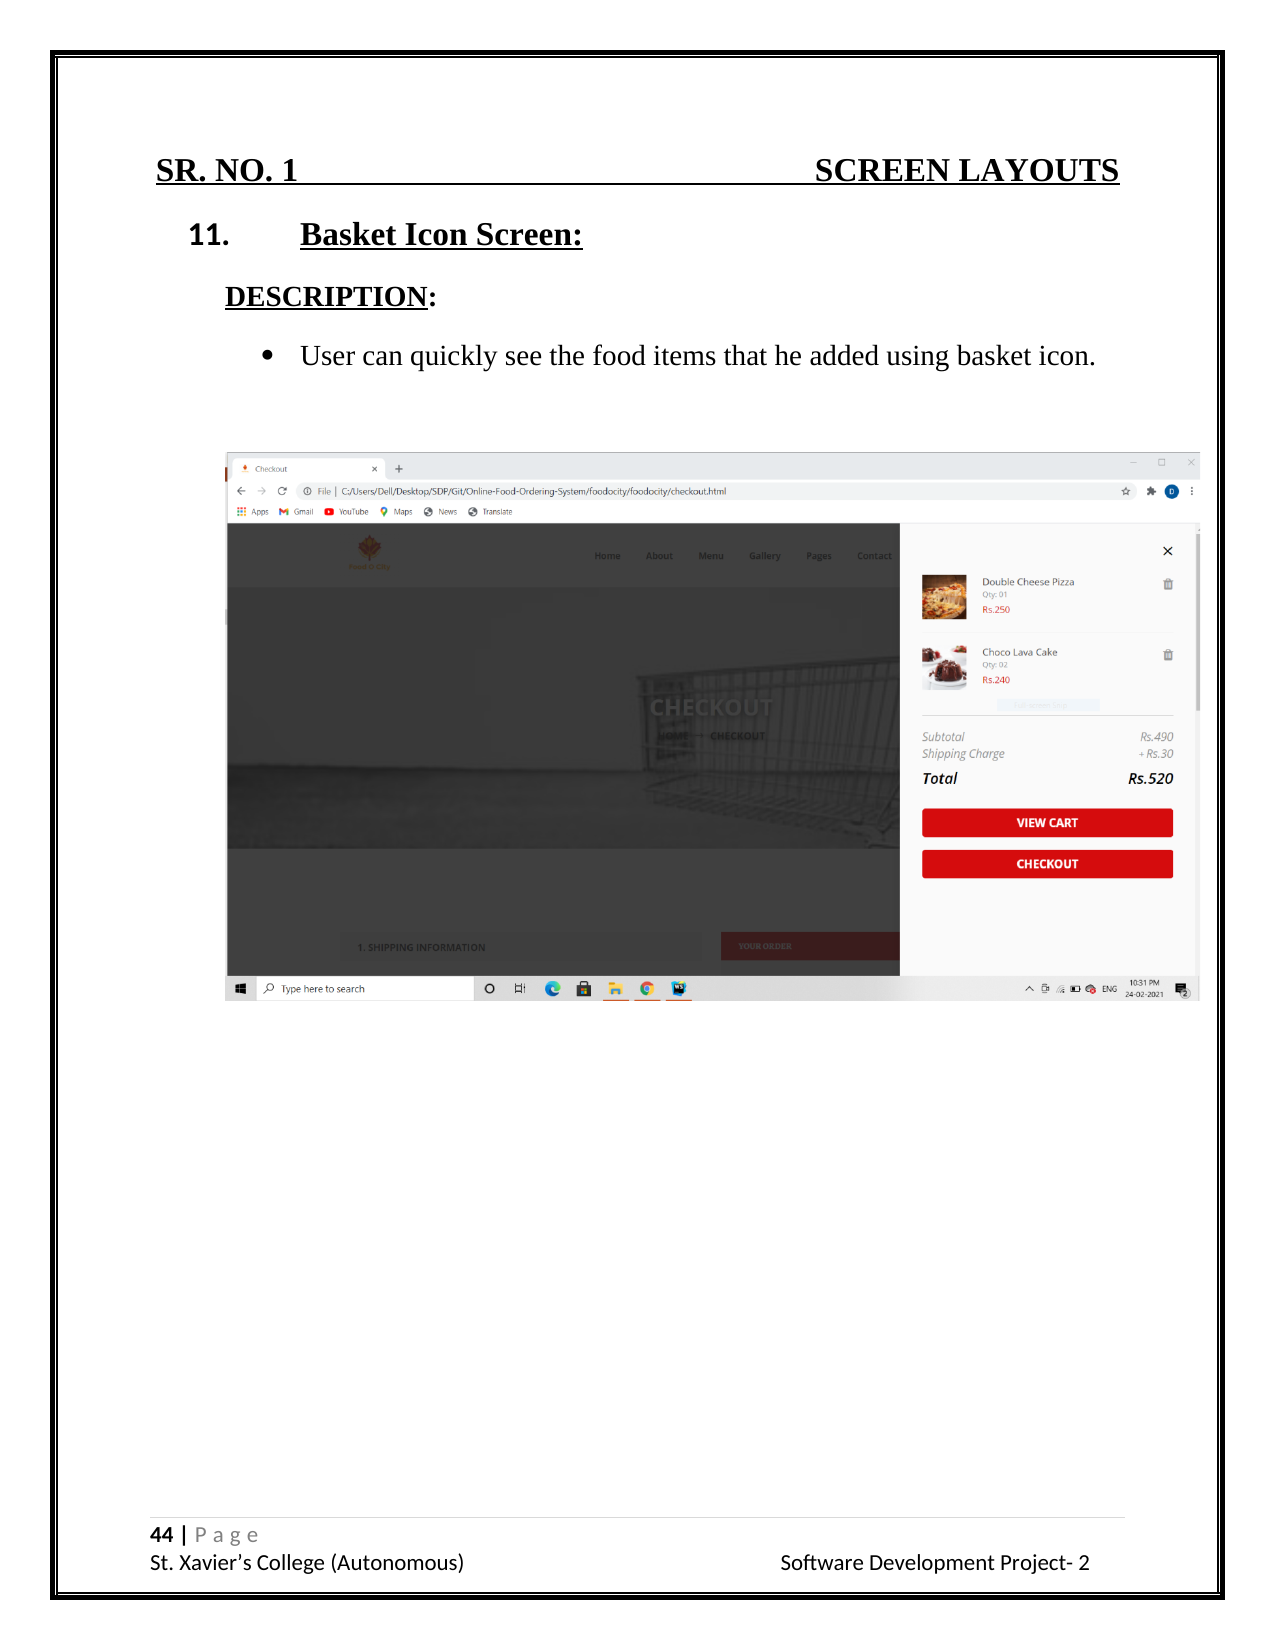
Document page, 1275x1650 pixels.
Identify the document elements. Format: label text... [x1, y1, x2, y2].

text DESCRIPTION: [225, 279, 1125, 313]
text SR. NO. 1 SCREEN LAYOUTS [150, 150, 1125, 188]
list Basket Icon Screen: [187, 213, 1125, 254]
list User can quickly see the food items that he added using basket icon. [262, 338, 1125, 371]
picture [225, 452, 1200, 1001]
